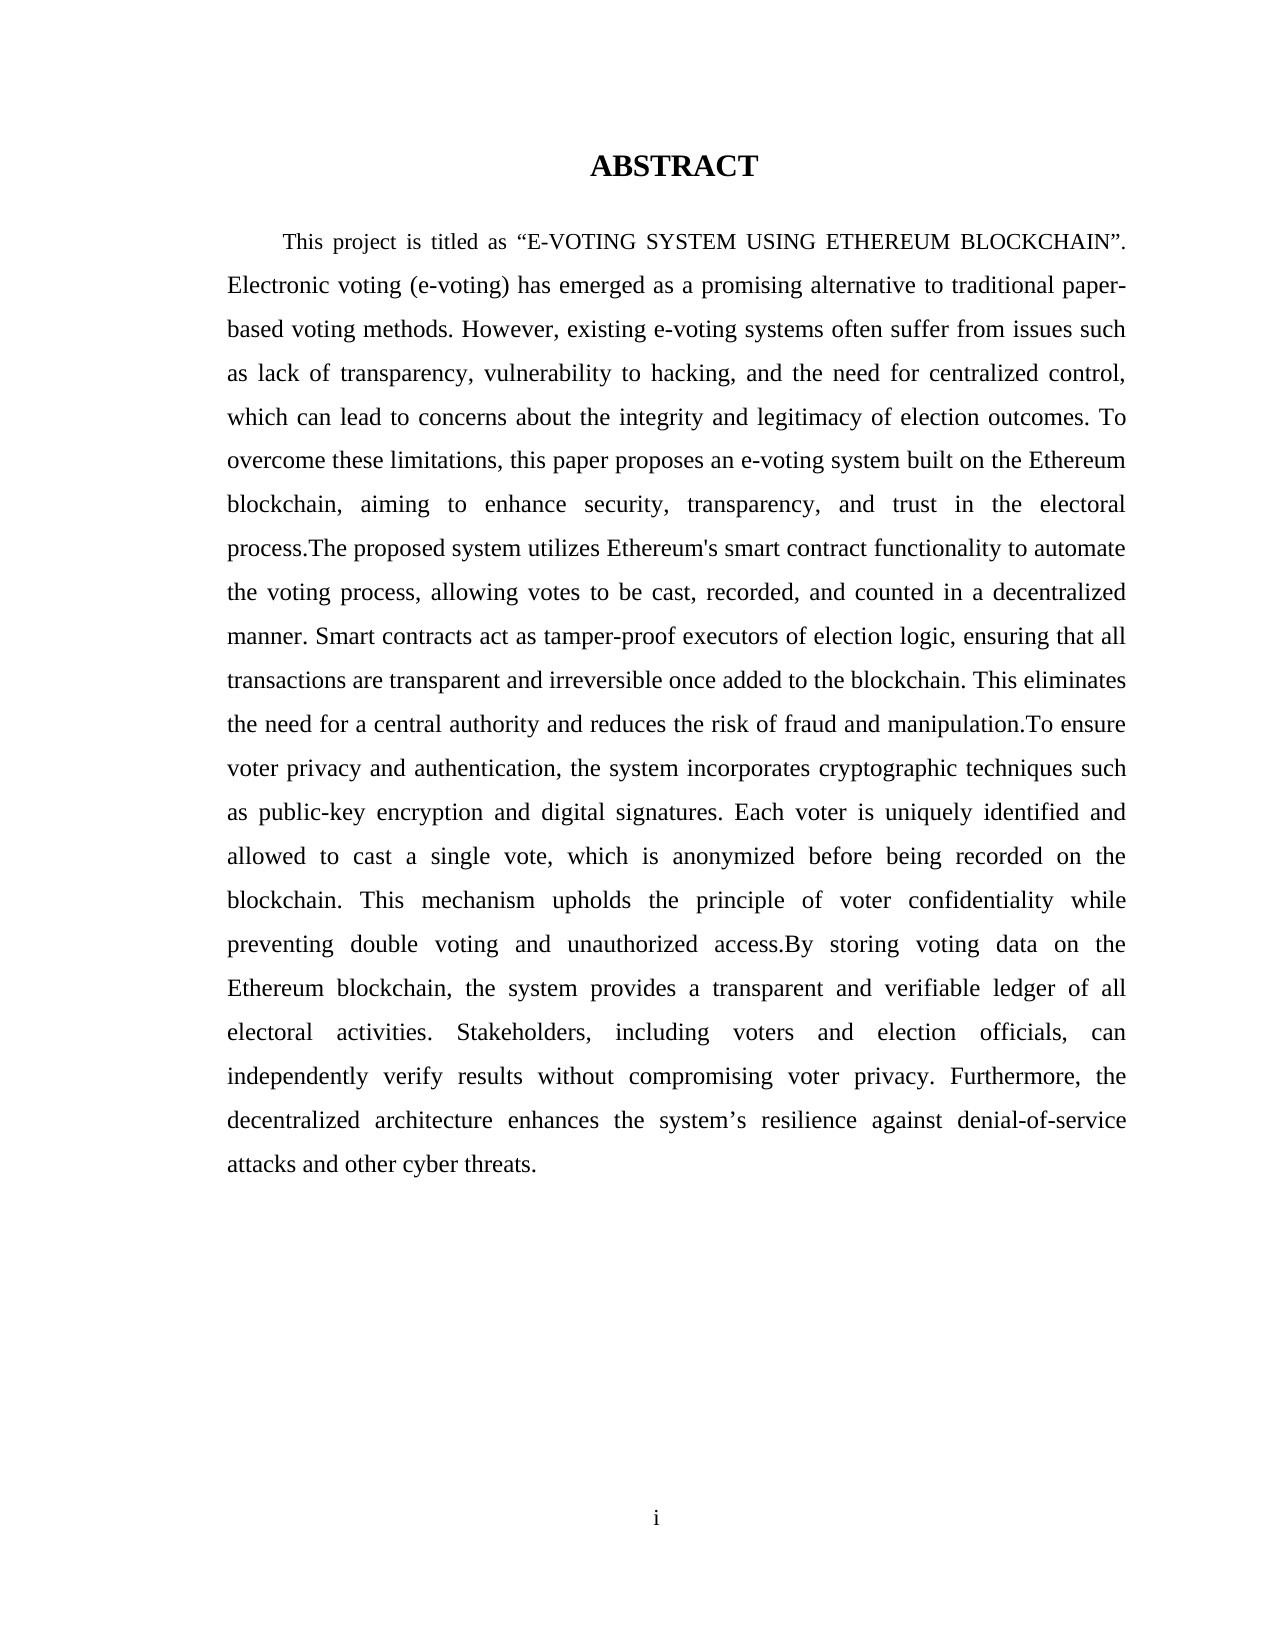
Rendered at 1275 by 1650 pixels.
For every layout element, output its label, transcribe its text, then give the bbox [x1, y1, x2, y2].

text ABSTRACT [225, 147, 1123, 183]
text This project is titled as “E-VOTING SYSTEM USING ETHEREUM BLOCKCHAIN”. Electronic voting (e-voting) has emerged as a promising alternative to traditional paper-based voting methods. However, existing e-voting systems often suffer from issues such as lack of transparency, vulnerability to hacking, and the need for centralized control, which can lead to concerns about the integrity and legitimacy of election outcomes. To overcome these limitations, this paper proposes an e-voting system built on the Ethereum blockchain, aiming to enhance security, transparency, and trust in the electoral process.The proposed system utilizes Ethereum's smart contract functionality to automate the voting process, allowing votes to be cast, recorded, and counted in a decentralized manner. Smart contracts act as tamper-proof executors of election logic, ensuring that all transactions are transparent and irreversible once added to the blockchain. This eliminates the need for a central authority and reduces the risk of fraud and manipulation.To ensure voter privacy and authentication, the system incorporates cryptographic techniques such as public-key encryption and digital signatures. Each voter is uniquely identified and allowed to cast a single vote, which is anonymized before being recorded on the blockchain. This mechanism upholds the principle of voter confidentiality while preventing double voting and unauthorized access.By storing voting data on the Ethereum blockchain, the system provides a transparent and verifiable ledger of all electoral activities. Stakeholders, including voters and election officials, can independently verify results without compromising voter privacy. Furthermore, the decentralized architecture enhances the system’s resilience against denial-of-service attacks and other cyber threats. [227, 228, 1127, 1178]
